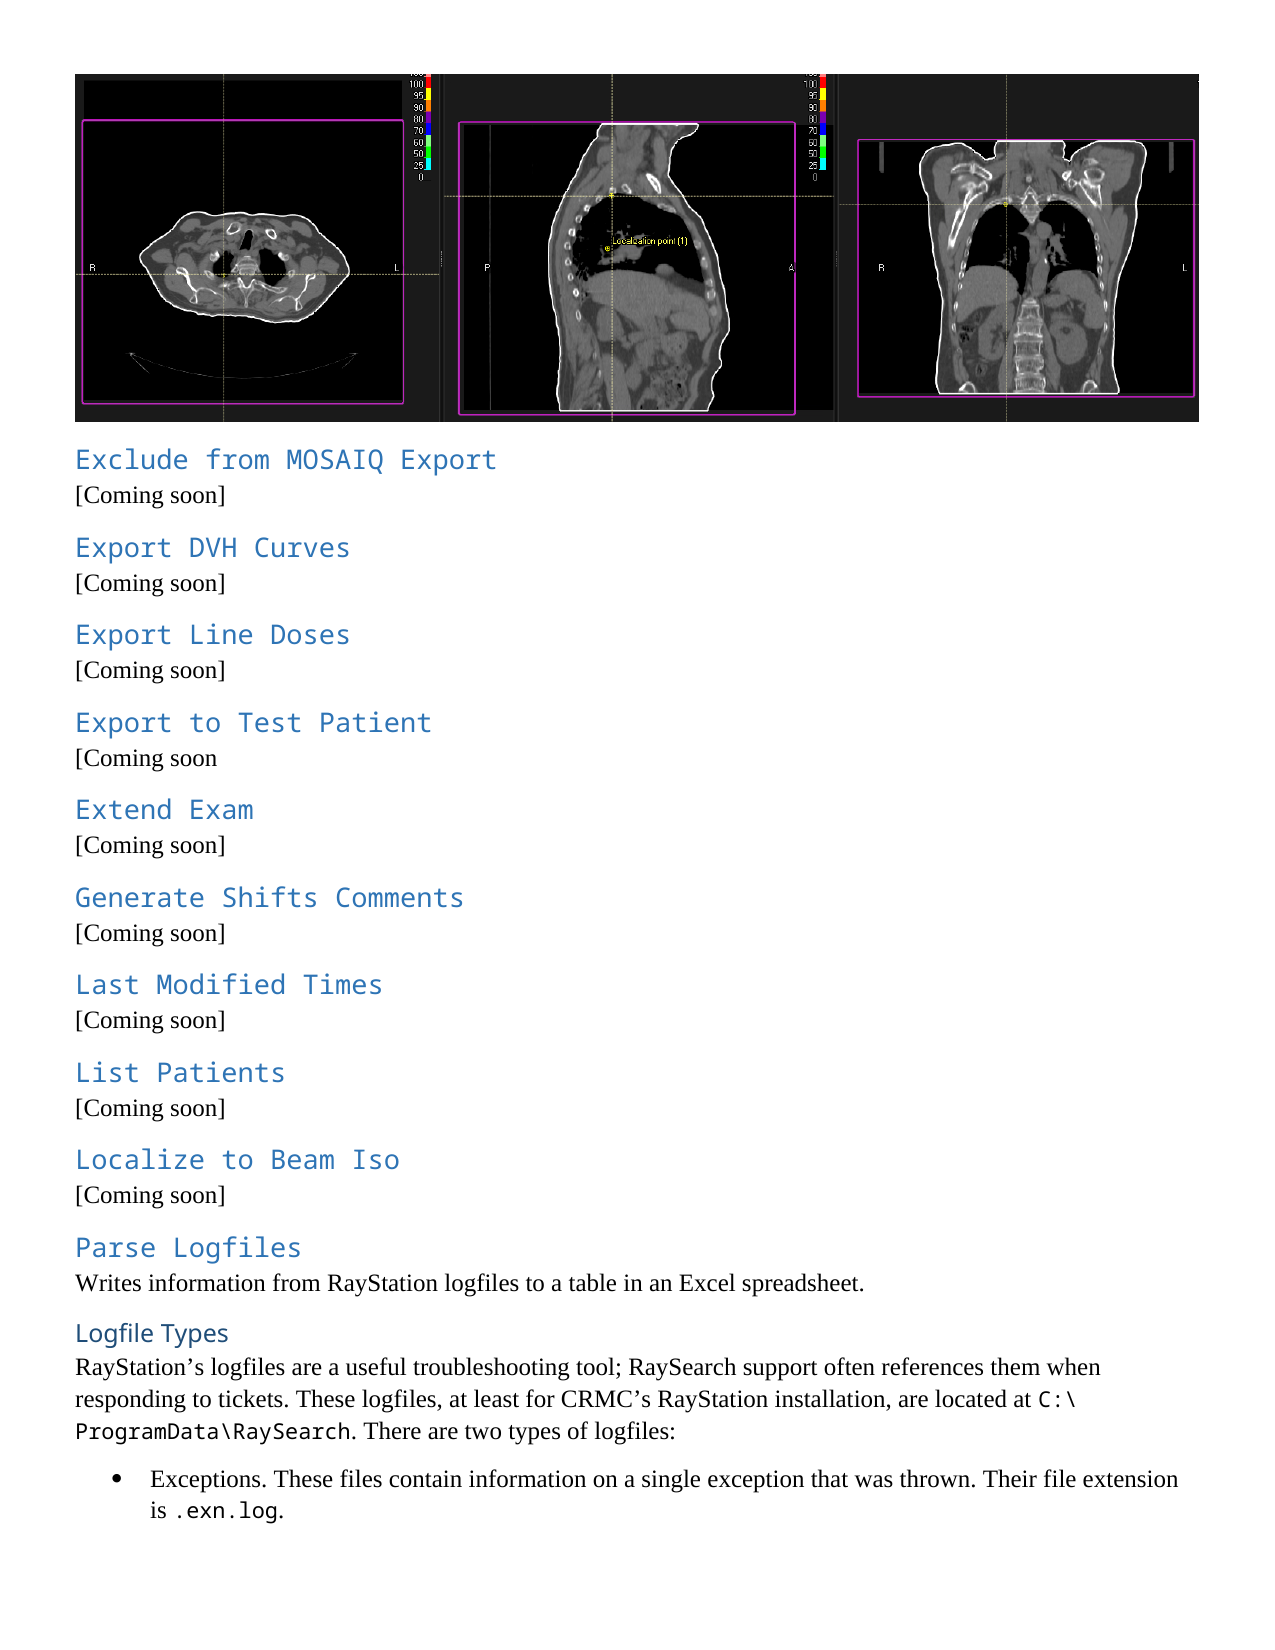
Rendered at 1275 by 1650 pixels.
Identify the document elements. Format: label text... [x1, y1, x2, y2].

subtitle Logfile Types [75, 1316, 1200, 1350]
text [Coming soon] [75, 1006, 1200, 1034]
text [Coming soon] [75, 1093, 1200, 1122]
subtitle Export Line Doses [75, 616, 1200, 653]
subtitle Export to Test Patient [75, 703, 1200, 740]
text [Coming soon] [75, 481, 1200, 509]
subtitle Parse Logfiles [75, 1228, 1200, 1265]
picture [75, 74, 1199, 422]
list Exceptions. These files contain information on a single exception that was thrown. Their file extension is .exn.log. [112, 1464, 1200, 1525]
subtitle List Patients [75, 1053, 1200, 1090]
text [Coming soon] [75, 568, 1200, 597]
text RayStation’s logfiles are a useful troubleshooting tool; RaySearch support often references them when responding to tickets. These logfiles, at least for CRMC’s RayStation installation, are located at C:\ProgramData\RaySearch. There are two types of logfiles: [75, 1352, 1200, 1445]
subtitle Generate Shifts Comments [75, 878, 1200, 915]
text Writes information from RayStation logfiles to a table in an Excel spreadsheet. [75, 1268, 1200, 1297]
subtitle Export DVH Curves [75, 528, 1200, 565]
subtitle Localize to Beam Iso [75, 1141, 1200, 1178]
text [Coming soon] [75, 1181, 1200, 1209]
text [Coming soon [75, 743, 1200, 772]
text [Coming soon] [75, 656, 1200, 684]
text [Coming soon] [75, 831, 1200, 859]
subtitle Last Modified Times [75, 966, 1200, 1003]
subtitle Extend Exam [75, 791, 1200, 828]
text [Coming soon] [75, 918, 1200, 947]
subtitle Exclude from MOSAIQ Export [75, 441, 1200, 478]
